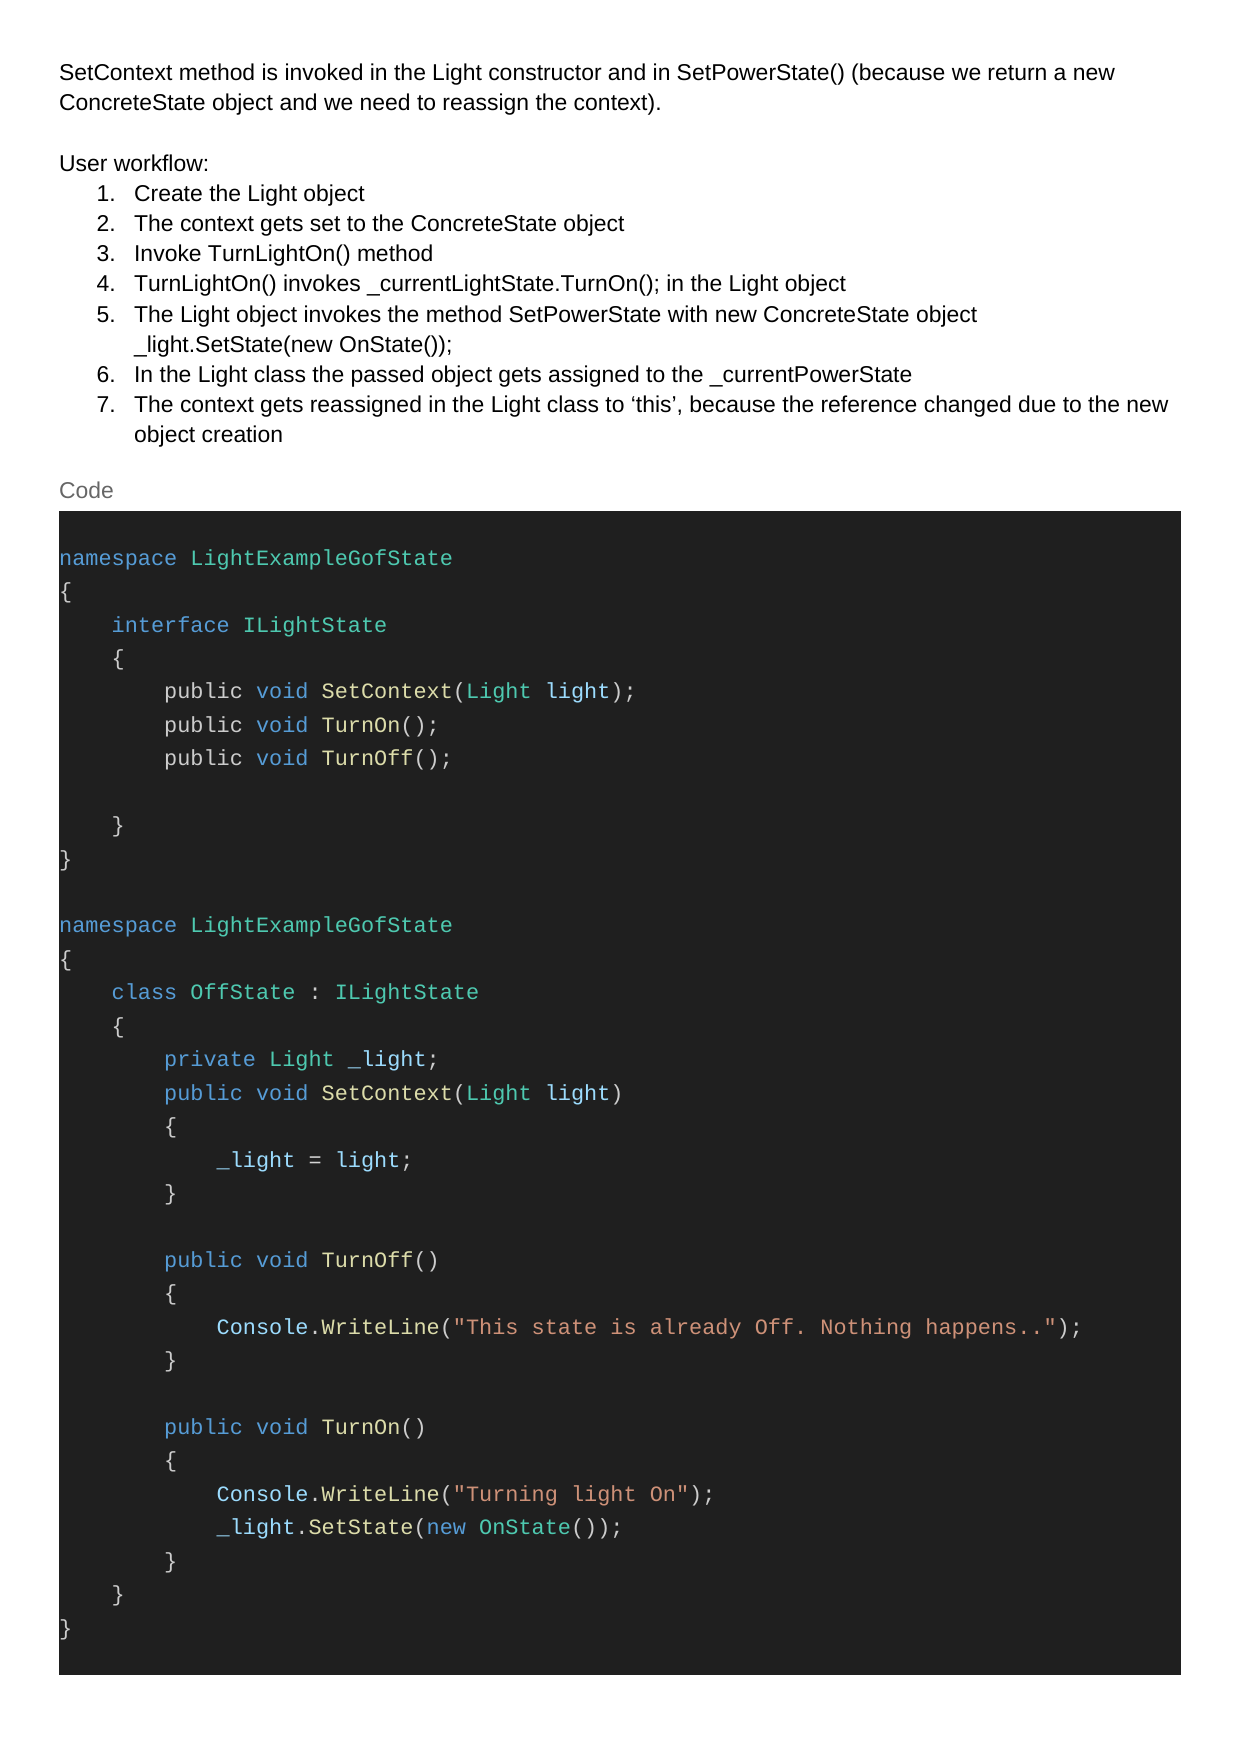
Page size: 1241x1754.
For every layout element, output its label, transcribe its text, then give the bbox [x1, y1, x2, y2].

text { [59, 1450, 1181, 1474]
text { [59, 948, 1181, 973]
text Console.WriteLine("This state is already Off. Nothing happens.."); [59, 1316, 1181, 1341]
text public void TurnOn(); [59, 714, 1181, 739]
list In the Light class the passed object gets assigned to the _currentPowerState [96, 361, 1181, 387]
text { [59, 1115, 1181, 1140]
text User workflow: [59, 149, 1181, 176]
text public void SetContext(Light light) [59, 1082, 1181, 1107]
text } [59, 1550, 1181, 1575]
text _light = light; [59, 1149, 1181, 1173]
text } [59, 1182, 1181, 1207]
subtitle Code [59, 477, 1181, 503]
text public void TurnOff(); [59, 747, 1181, 772]
list Create the Light object [96, 180, 1181, 206]
list TurnLightOn() invokes _currentLightState.TurnOn(); in the Light object [96, 270, 1181, 297]
text } [59, 1617, 1181, 1642]
list The Light object invokes the method SetPowerState with new ConcreteState object _light.SetState(new OnState()); [96, 301, 1181, 357]
text interface ILightState [59, 614, 1181, 638]
text namespace LightExampleGofState [59, 547, 1181, 572]
text } [59, 848, 1181, 873]
text { [59, 1015, 1181, 1040]
text private Light _light; [59, 1048, 1181, 1073]
text } [59, 814, 1181, 839]
text public void TurnOn() [59, 1416, 1181, 1441]
list The context gets set to the ConcreteState object [96, 210, 1181, 236]
text Console.WriteLine("Turning light On"); [59, 1483, 1181, 1508]
text public void SetContext(Light light); [59, 681, 1181, 705]
text { [59, 580, 1181, 605]
text class OffState : ILightState [59, 982, 1181, 1006]
text public void TurnOff() [59, 1249, 1181, 1274]
text { [59, 1282, 1181, 1307]
text } [59, 1349, 1181, 1374]
text namespace LightExampleGofState [59, 915, 1181, 939]
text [59, 59, 1181, 116]
list The context gets reassigned in the Light class to ‘this’, because the reference changed due to the new object creation [96, 391, 1181, 448]
text _light.SetState(new OnState()); [59, 1517, 1181, 1541]
list Invoke TurnLightOn() method [96, 240, 1181, 267]
text { [59, 647, 1181, 672]
text } [59, 1583, 1181, 1608]
